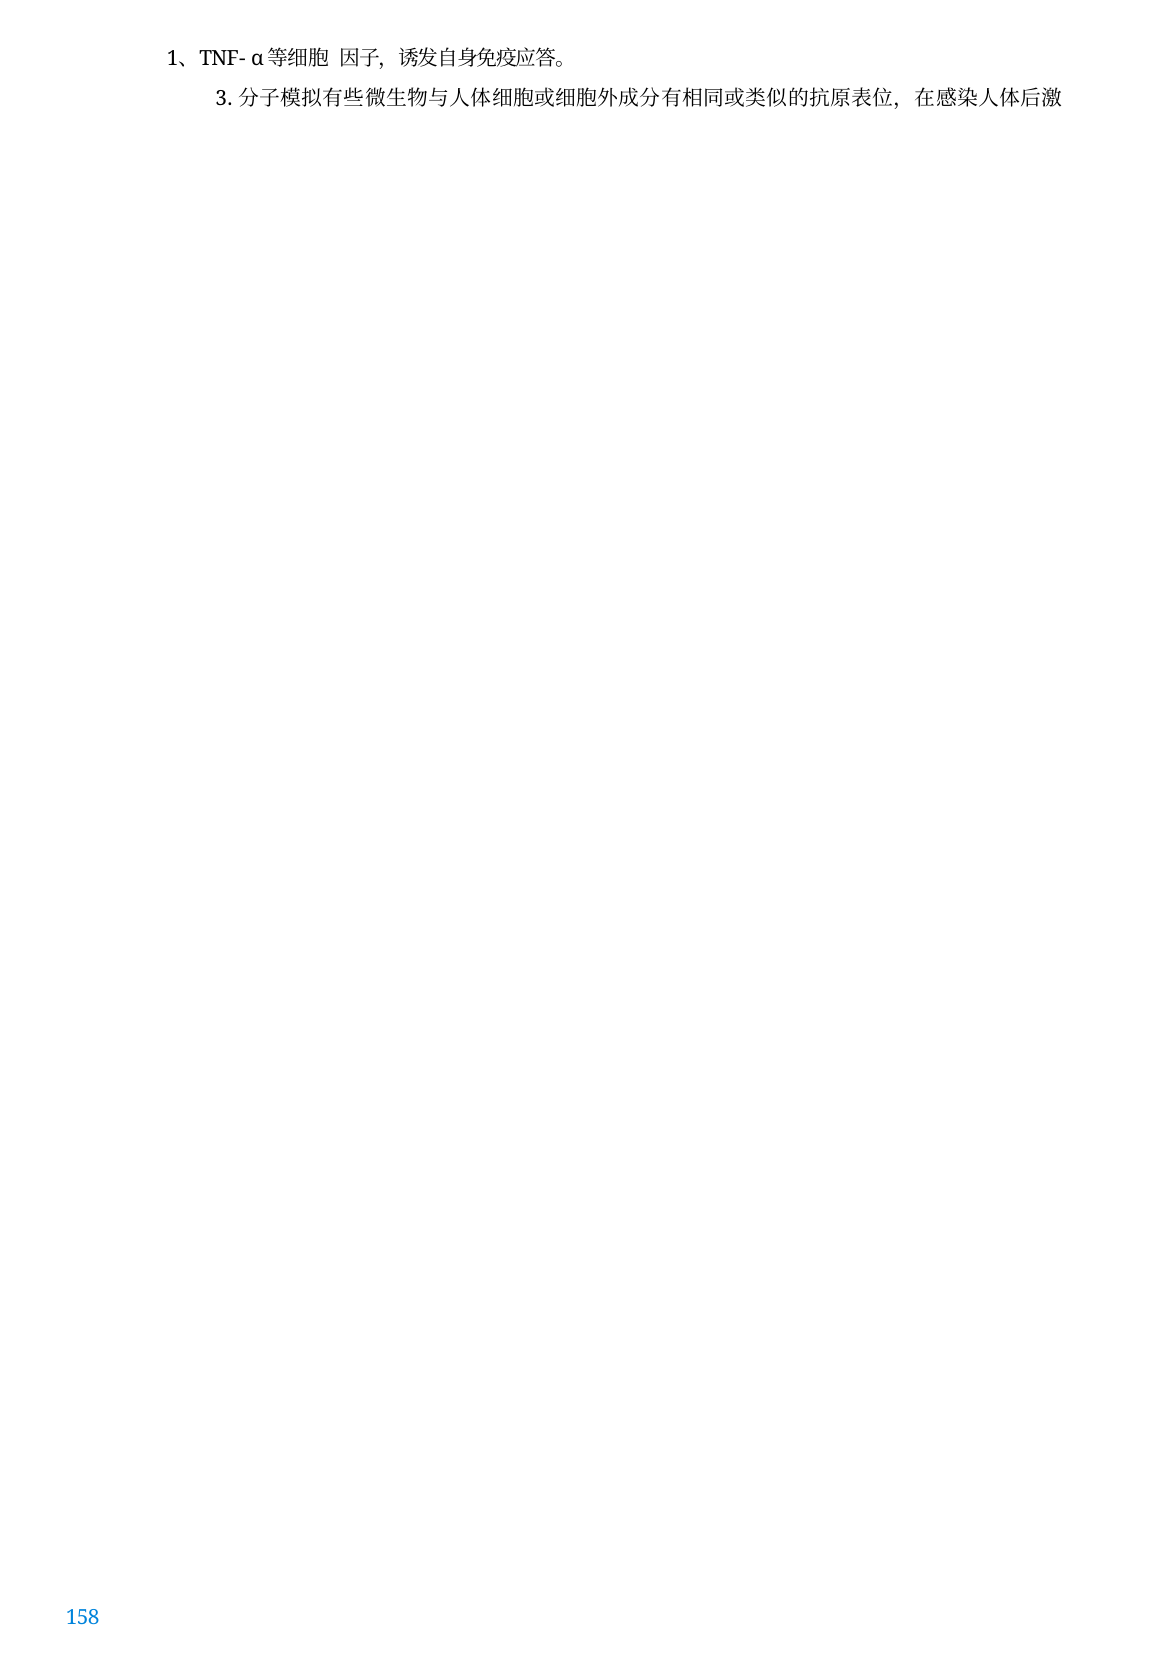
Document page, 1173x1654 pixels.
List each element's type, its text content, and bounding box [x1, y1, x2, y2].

text 3. 分子模拟有些微生物与人体细胞或细胞外成分有相同或类似的抗原表位，在感染人体后激 [55, 84, 1062, 111]
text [167, 42, 1070, 72]
